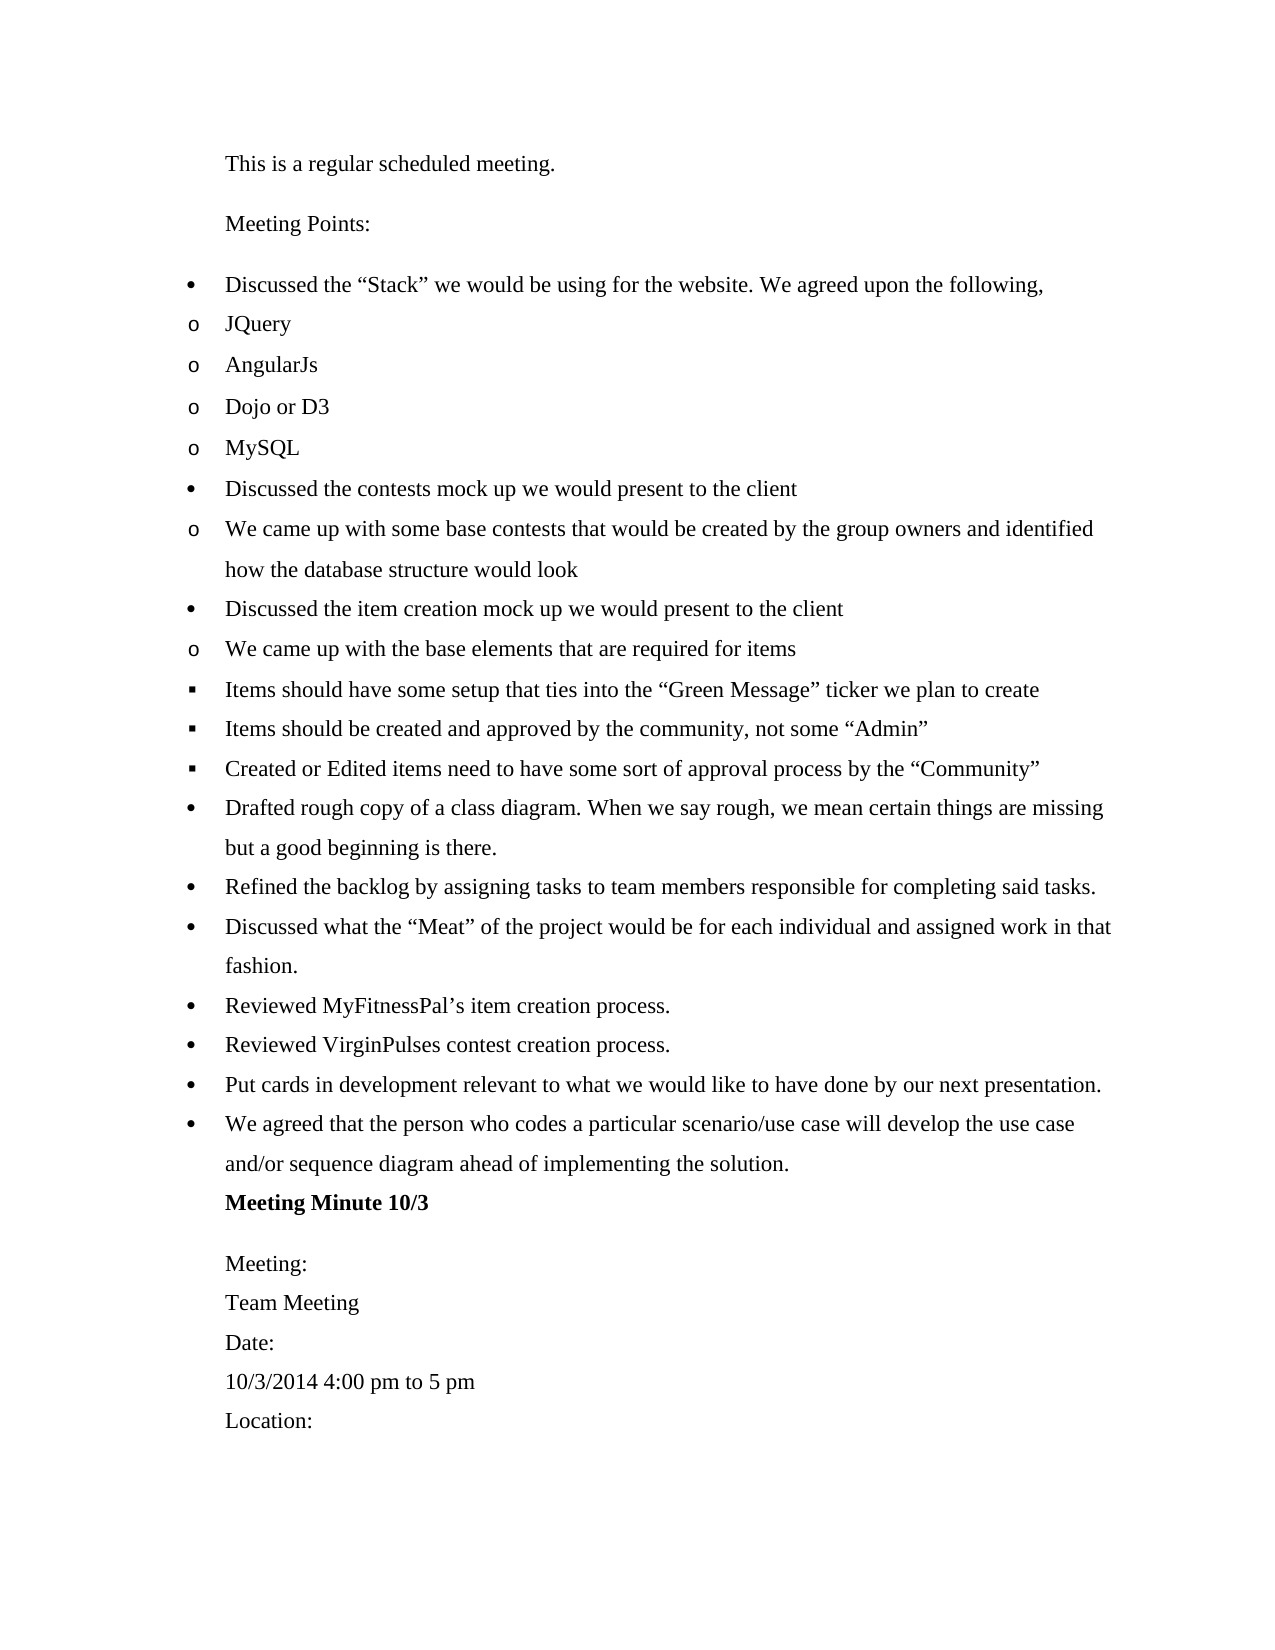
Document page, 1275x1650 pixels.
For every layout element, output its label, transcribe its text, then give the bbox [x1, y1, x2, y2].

list Items should be created and approved by the community, not some “Admin” [187, 716, 1125, 742]
list Created or Edited items need to have some sort of approval process by the “Community” [187, 755, 1125, 781]
list Discussed the item creation mock up we would present to the client [187, 595, 1125, 622]
text This is a regular scheduled meeting. [225, 150, 1125, 176]
list Discussed the “Stack” we would be using for the website. We agreed upon the following, [187, 271, 1125, 297]
list Discussed what the “Meat” of the project would be for each individual and assigned work in that fashion. [187, 913, 1125, 979]
list Put cards in development relevant to what we would like to have done by our next presentation. [187, 1071, 1125, 1097]
list MySQL [187, 434, 1125, 462]
list Refined the backlog by assigning tasks to team members responsible for completing said tasks. [187, 873, 1125, 900]
list Dojo or D3 [187, 393, 1125, 420]
list We agreed that the person who codes a particular scenario/use case will develop the use case and/or sequence diagram ahead of implementing the solution. [187, 1110, 1125, 1176]
list We came up with some base contests that would be created by the group owners and identified how the database structure would look [187, 515, 1125, 582]
list We came up with the base elements that are required for items [187, 635, 1125, 662]
list AngularJs [187, 351, 1125, 379]
text Meeting Minute 10/3 [225, 1189, 1125, 1216]
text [225, 1249, 1125, 1434]
list JQuery [187, 310, 1125, 338]
list Reviewed MyFitnessPal’s item creation process. [187, 992, 1125, 1018]
list Discussed the contests mock up we would present to the client [187, 476, 1125, 502]
list Reviewed VirginPulses contest creation process. [187, 1031, 1125, 1058]
list Drafted rough copy of a class diagram. When we say rough, we mean certain things are missing but a good beginning is there. [187, 794, 1125, 860]
text Meeting Points: [225, 210, 1125, 237]
list Items should have some setup that ties into the “Green Message” ticker we plan to create [187, 676, 1125, 702]
